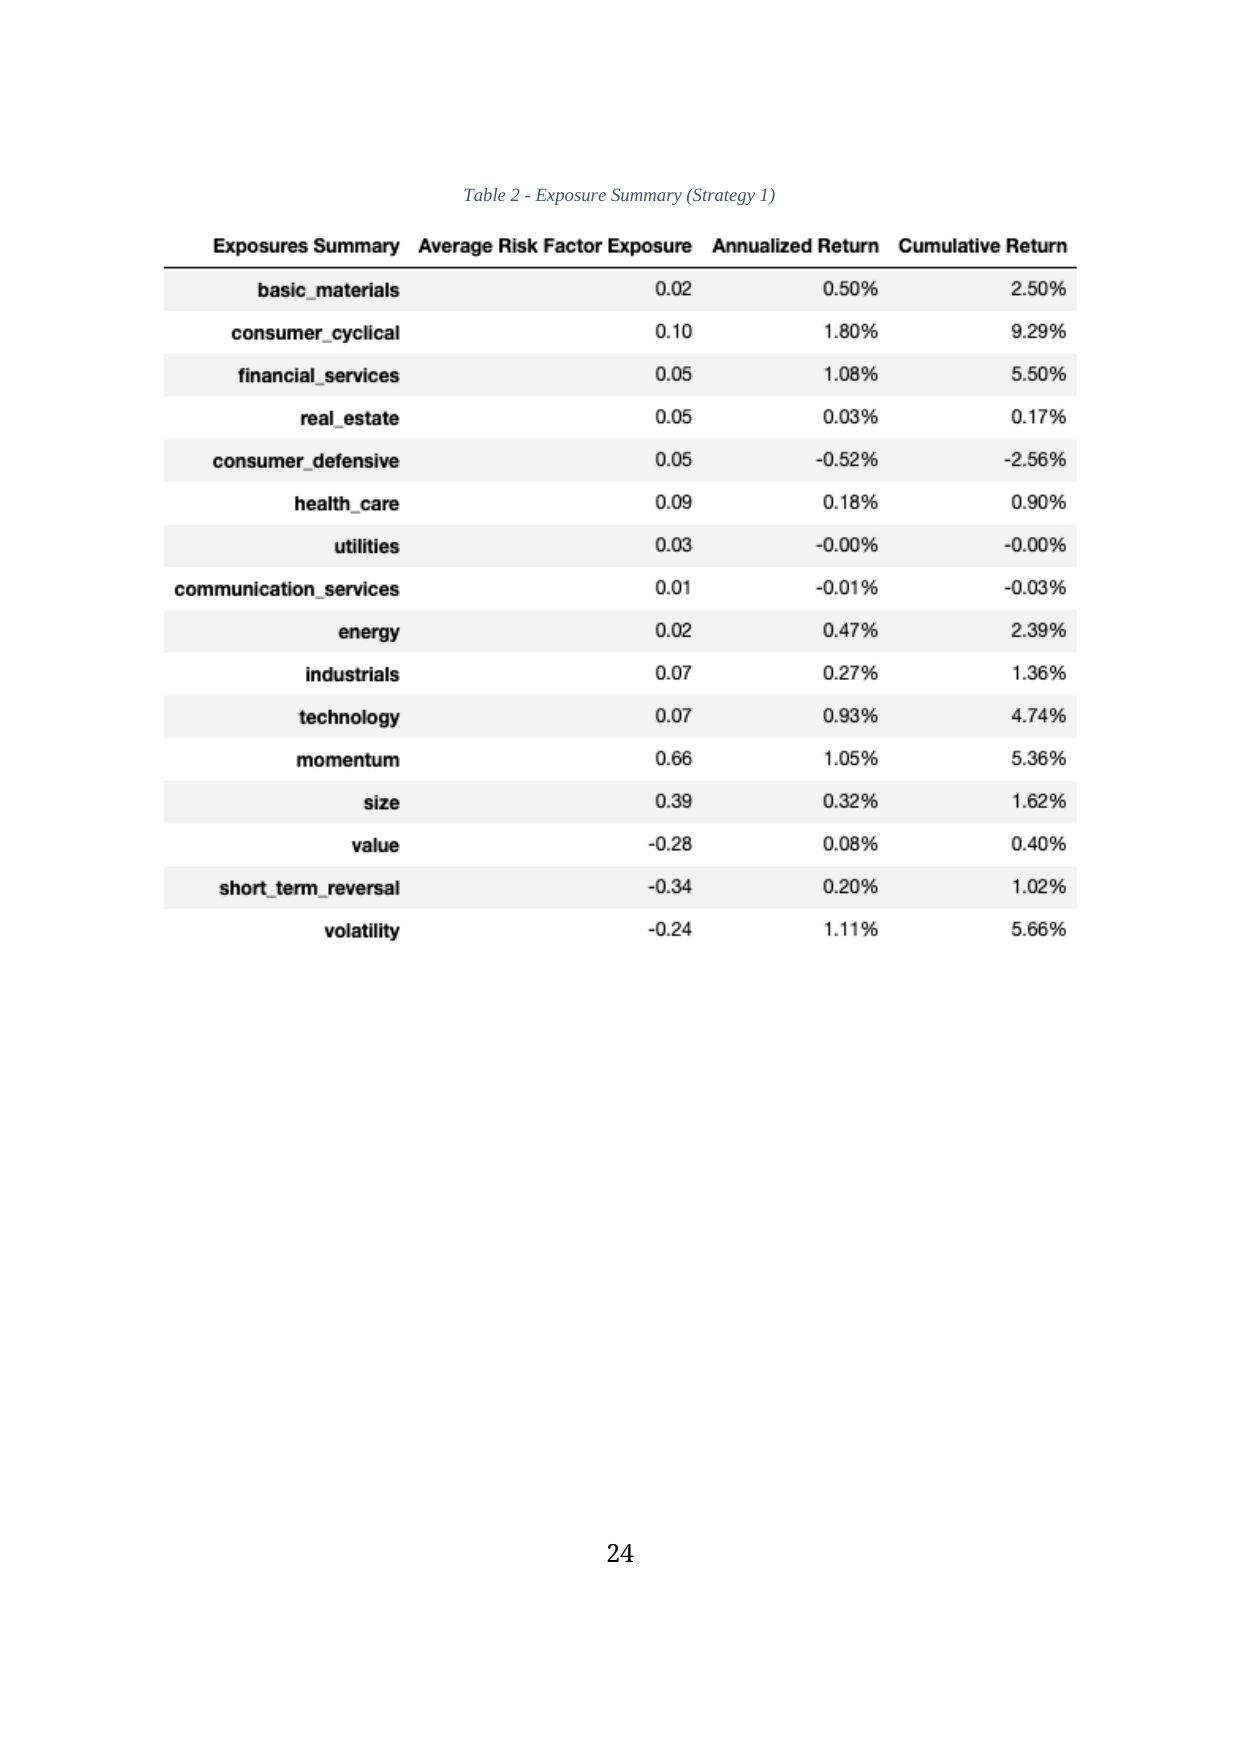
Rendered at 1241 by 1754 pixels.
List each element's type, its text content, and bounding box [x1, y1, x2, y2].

picture [150, 226, 1104, 971]
text Table 2 - Exposure Summary (Strategy 1) [150, 184, 1090, 206]
